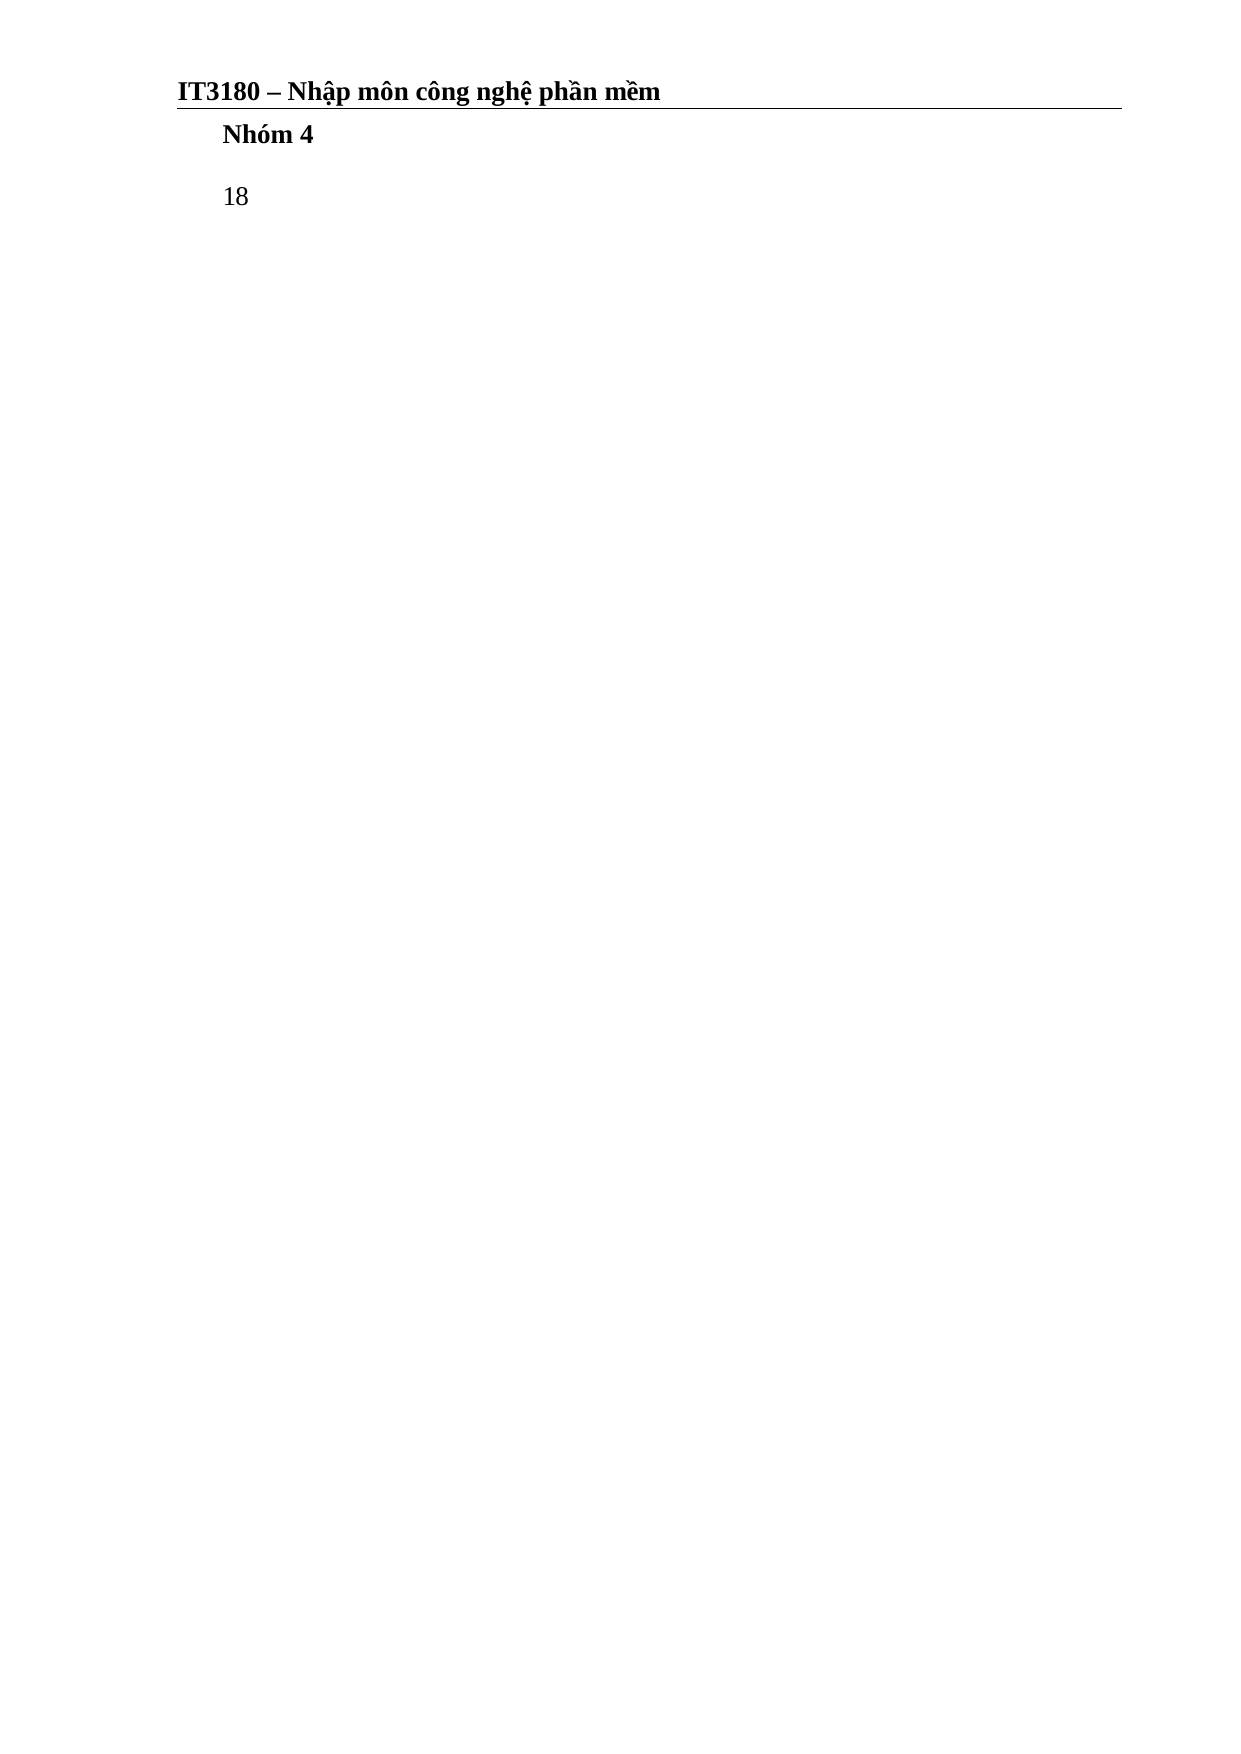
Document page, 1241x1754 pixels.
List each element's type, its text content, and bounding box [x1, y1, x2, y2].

text Nhóm 4 18 [222, 118, 1152, 215]
